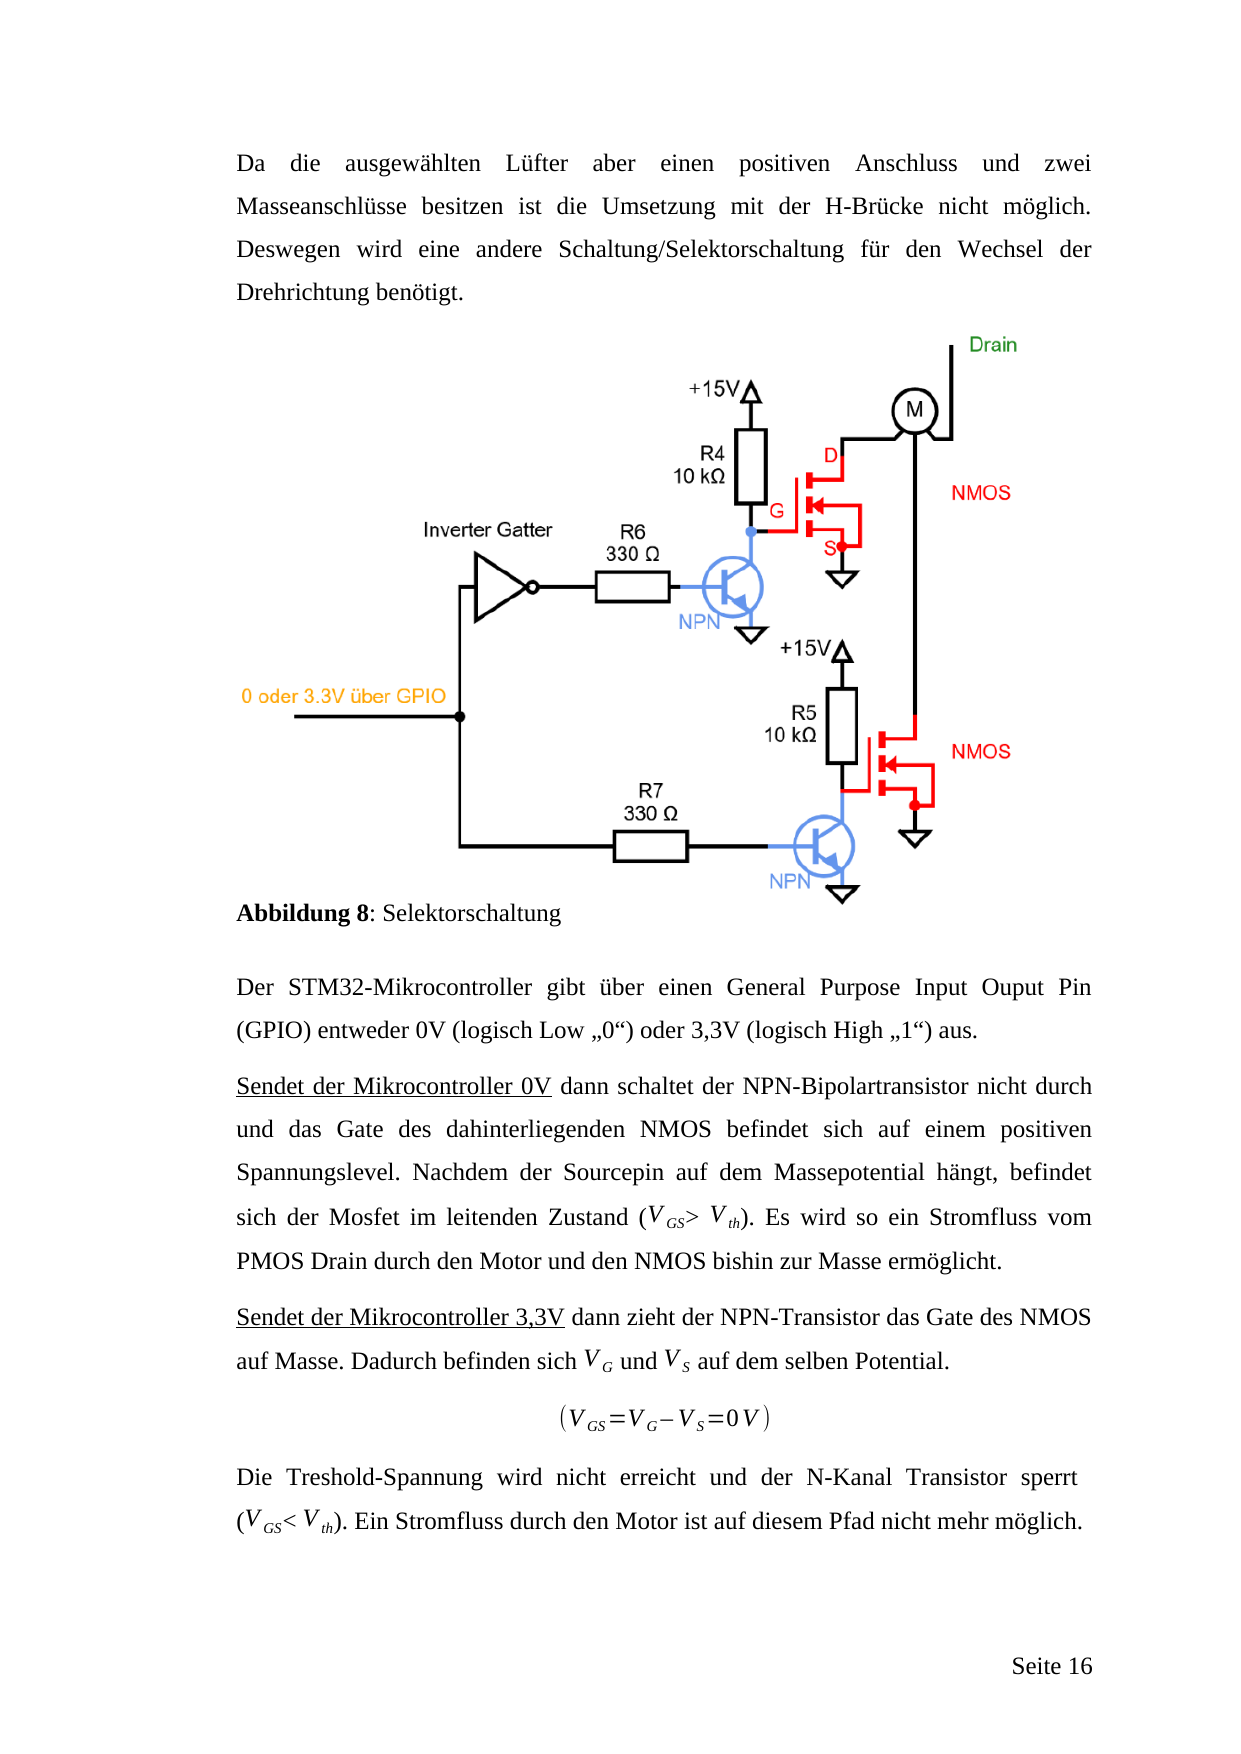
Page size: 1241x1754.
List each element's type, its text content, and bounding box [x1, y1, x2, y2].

text Sendet der Mikrocontroller 3,3V dann zieht der NPN-Transistor das Gate des NMOS auf Masse. Dadurch befinden sich und auf dem selben Potential. [236, 1302, 1092, 1376]
text Der STM32-Mikrocontroller gibt über einen General Purpose Input Ouput Pin (GPIO) entweder 0V (logisch Low „0“) oder 3,3V (logisch High „1“) aus. [236, 972, 1092, 1044]
picture [236, 332, 1019, 908]
text Die Treshold-Spannung wird nicht erreicht und der N-Kanal Transistor sperrt (< ). Ein Stromfluss durch den Motor ist auf diesem Pfad nicht mehr möglich. [236, 1462, 1092, 1536]
text Da die ausgewählten Lüfter aber einen positiven Anschluss und zwei Masseanschlüsse besitzen ist die Umsetzung mit der H-Brücke nicht möglich. Deswegen wird eine andere Schaltung/Selektorschaltung für den Wechsel der Drehrichtung benötigt. [236, 148, 1092, 306]
text Sendet der Mikrocontroller 0V dann schaltet der NPN-Bipolartransistor nicht durch und das Gate des dahinterliegenden NMOS befindet sich auf einem positiven Spannungslevel. Nachdem der Sourcepin auf dem Massepotential hängt, befindet sich der Mosfet im leitenden Zustand (> ). Es wird so ein Stromfluss vom PMOS Drain durch den Motor und den NMOS bishin zur Masse ermöglicht. [236, 1071, 1092, 1275]
